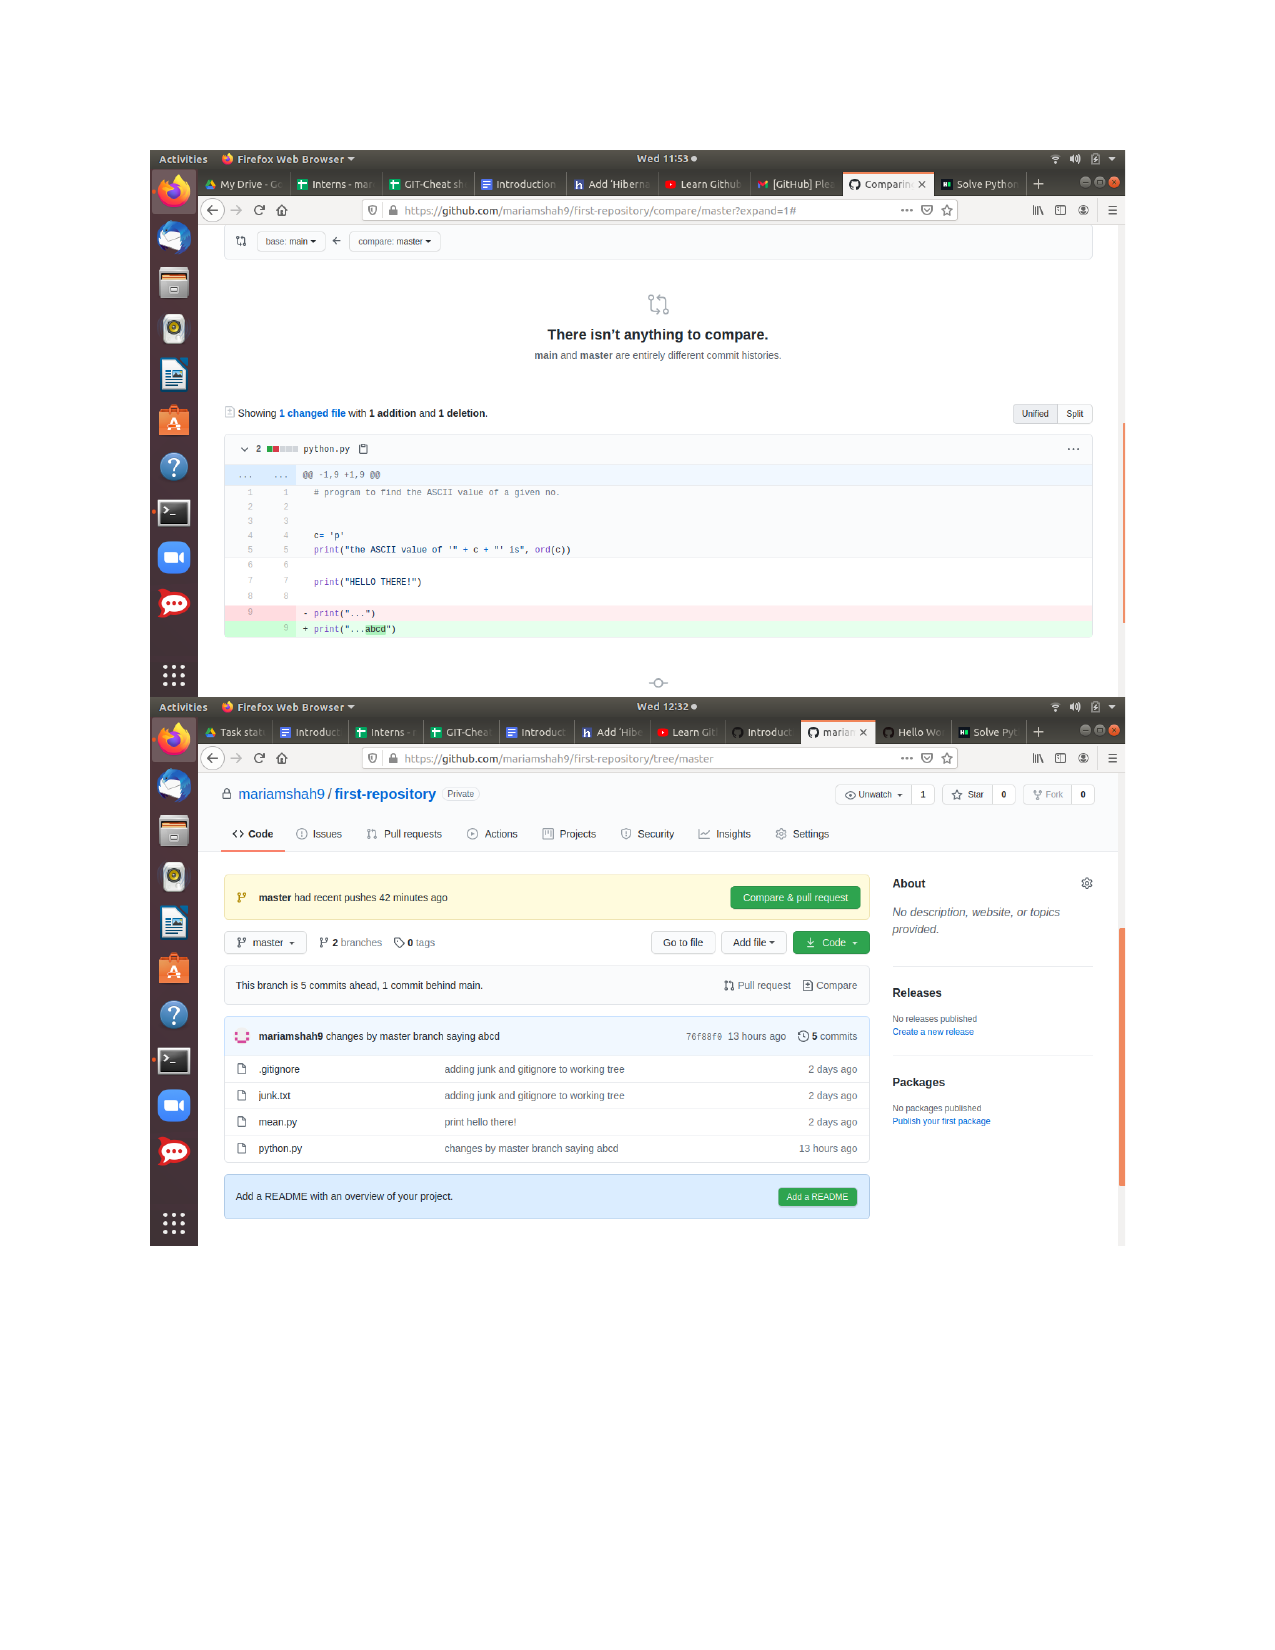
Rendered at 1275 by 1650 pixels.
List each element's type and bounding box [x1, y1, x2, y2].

picture [150, 150, 1125, 1246]
